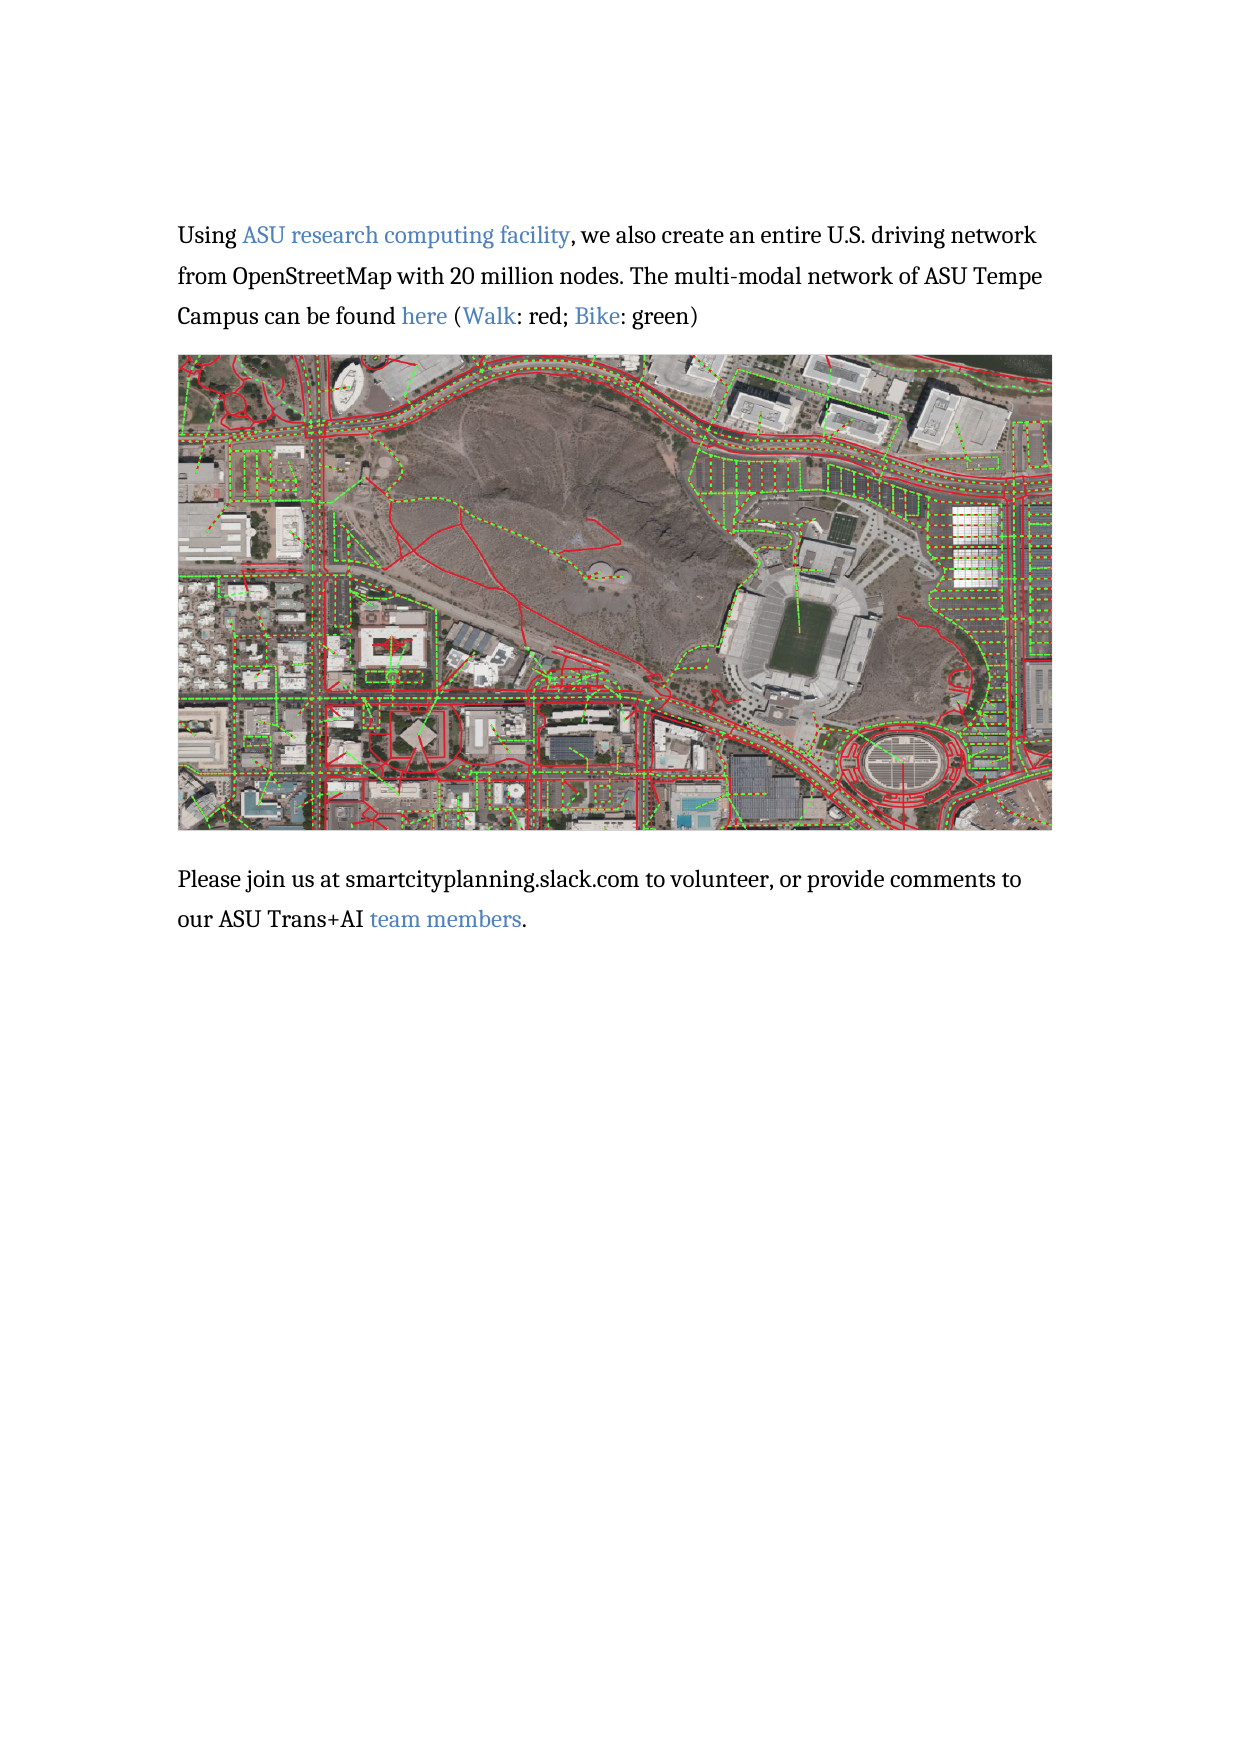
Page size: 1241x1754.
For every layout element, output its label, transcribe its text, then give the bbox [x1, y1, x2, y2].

text Using ASU research computing facility, we also create an entire U.S. driving network from OpenStreetMap with 20 million nodes. The multi-modal network of ASU Tempe Campus can be found here (Walk: red; Bike: green) [177, 217, 1063, 335]
picture [177, 354, 1053, 831]
text Please join us at smartcityplanning.slack.com to volunteer, or provide comments to our ASU Trans+AI team members. [177, 861, 1063, 938]
